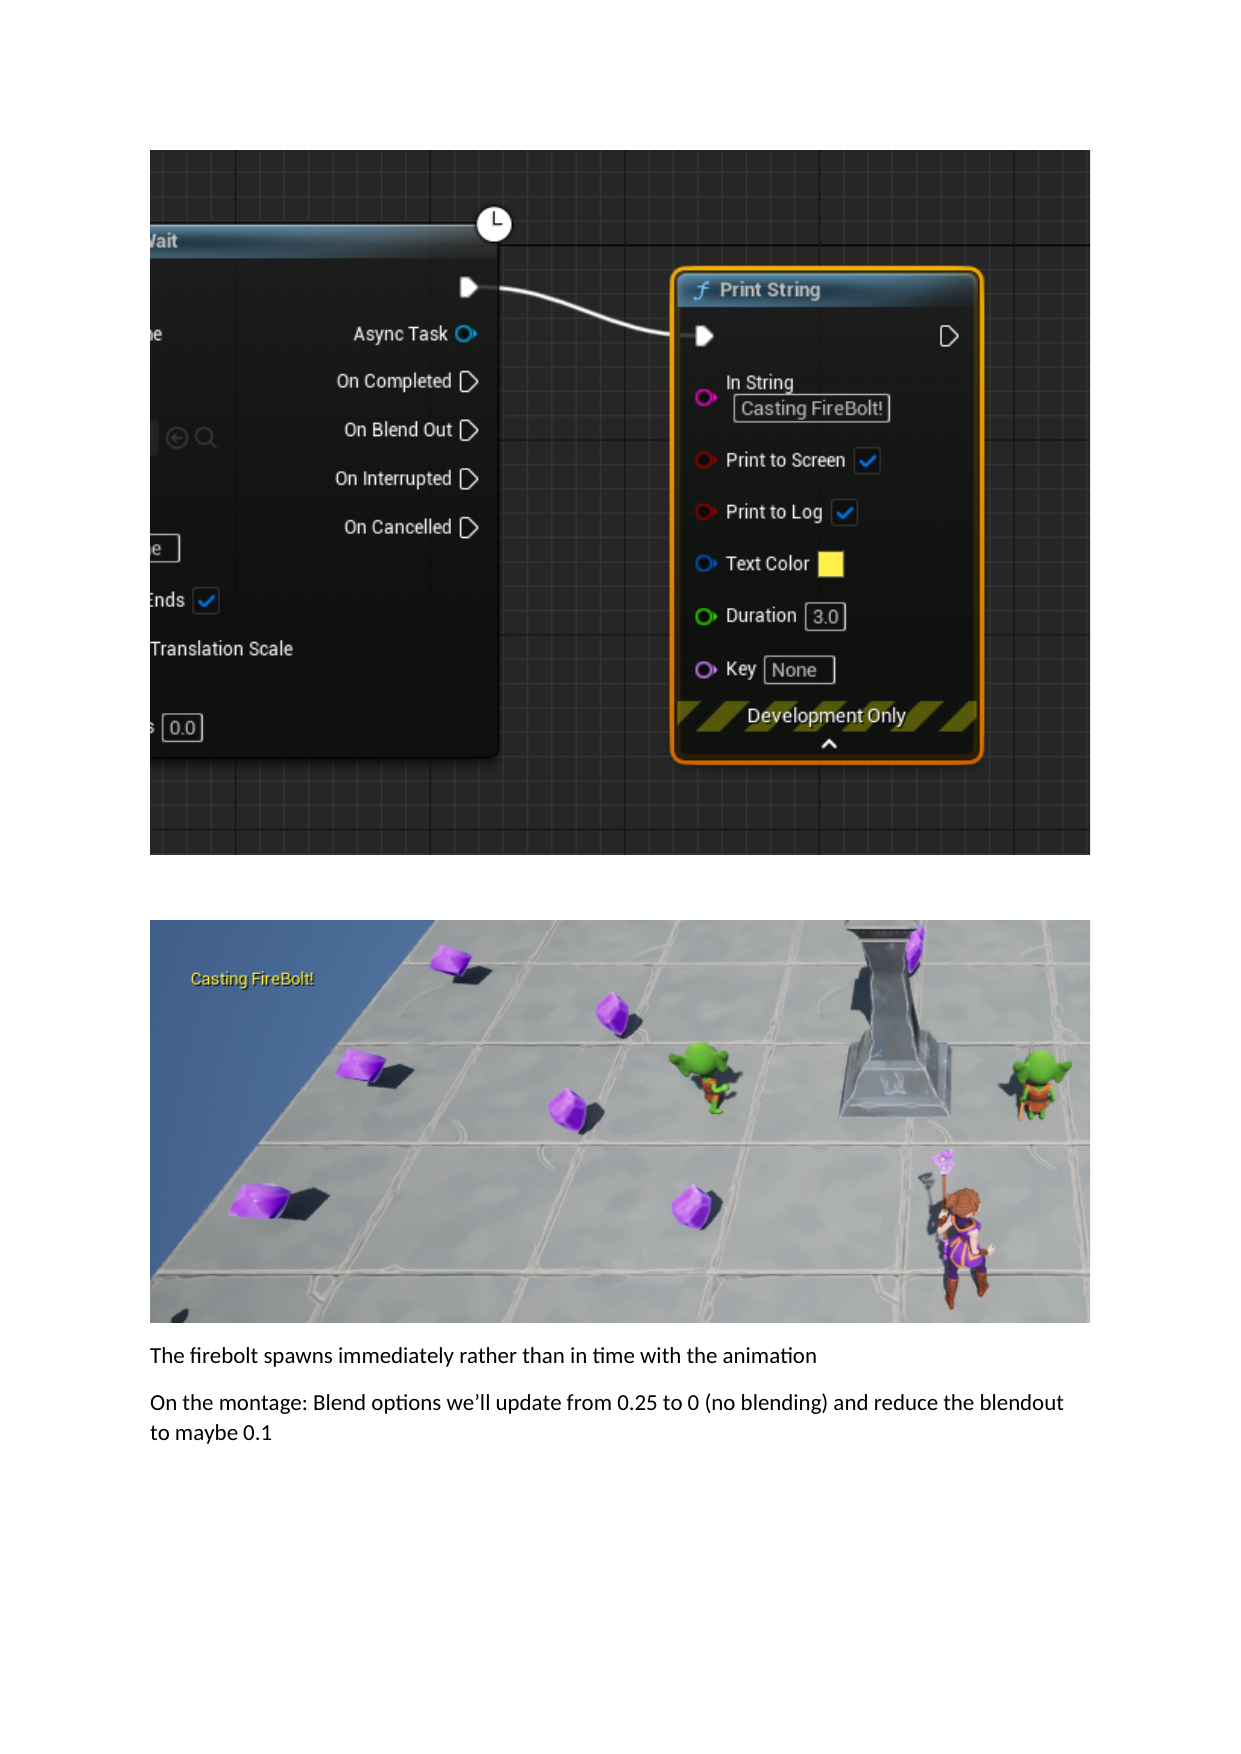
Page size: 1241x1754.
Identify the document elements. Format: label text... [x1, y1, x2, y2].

picture [150, 920, 1091, 1323]
text The firebolt spawns immediately rather than in time with the animation [150, 1341, 1090, 1369]
text On the montage: Blend options we’ll update from 0.25 to 0 (no blending) and reduce the blendout to maybe 0.1 [150, 1388, 1090, 1446]
picture [150, 150, 1091, 855]
